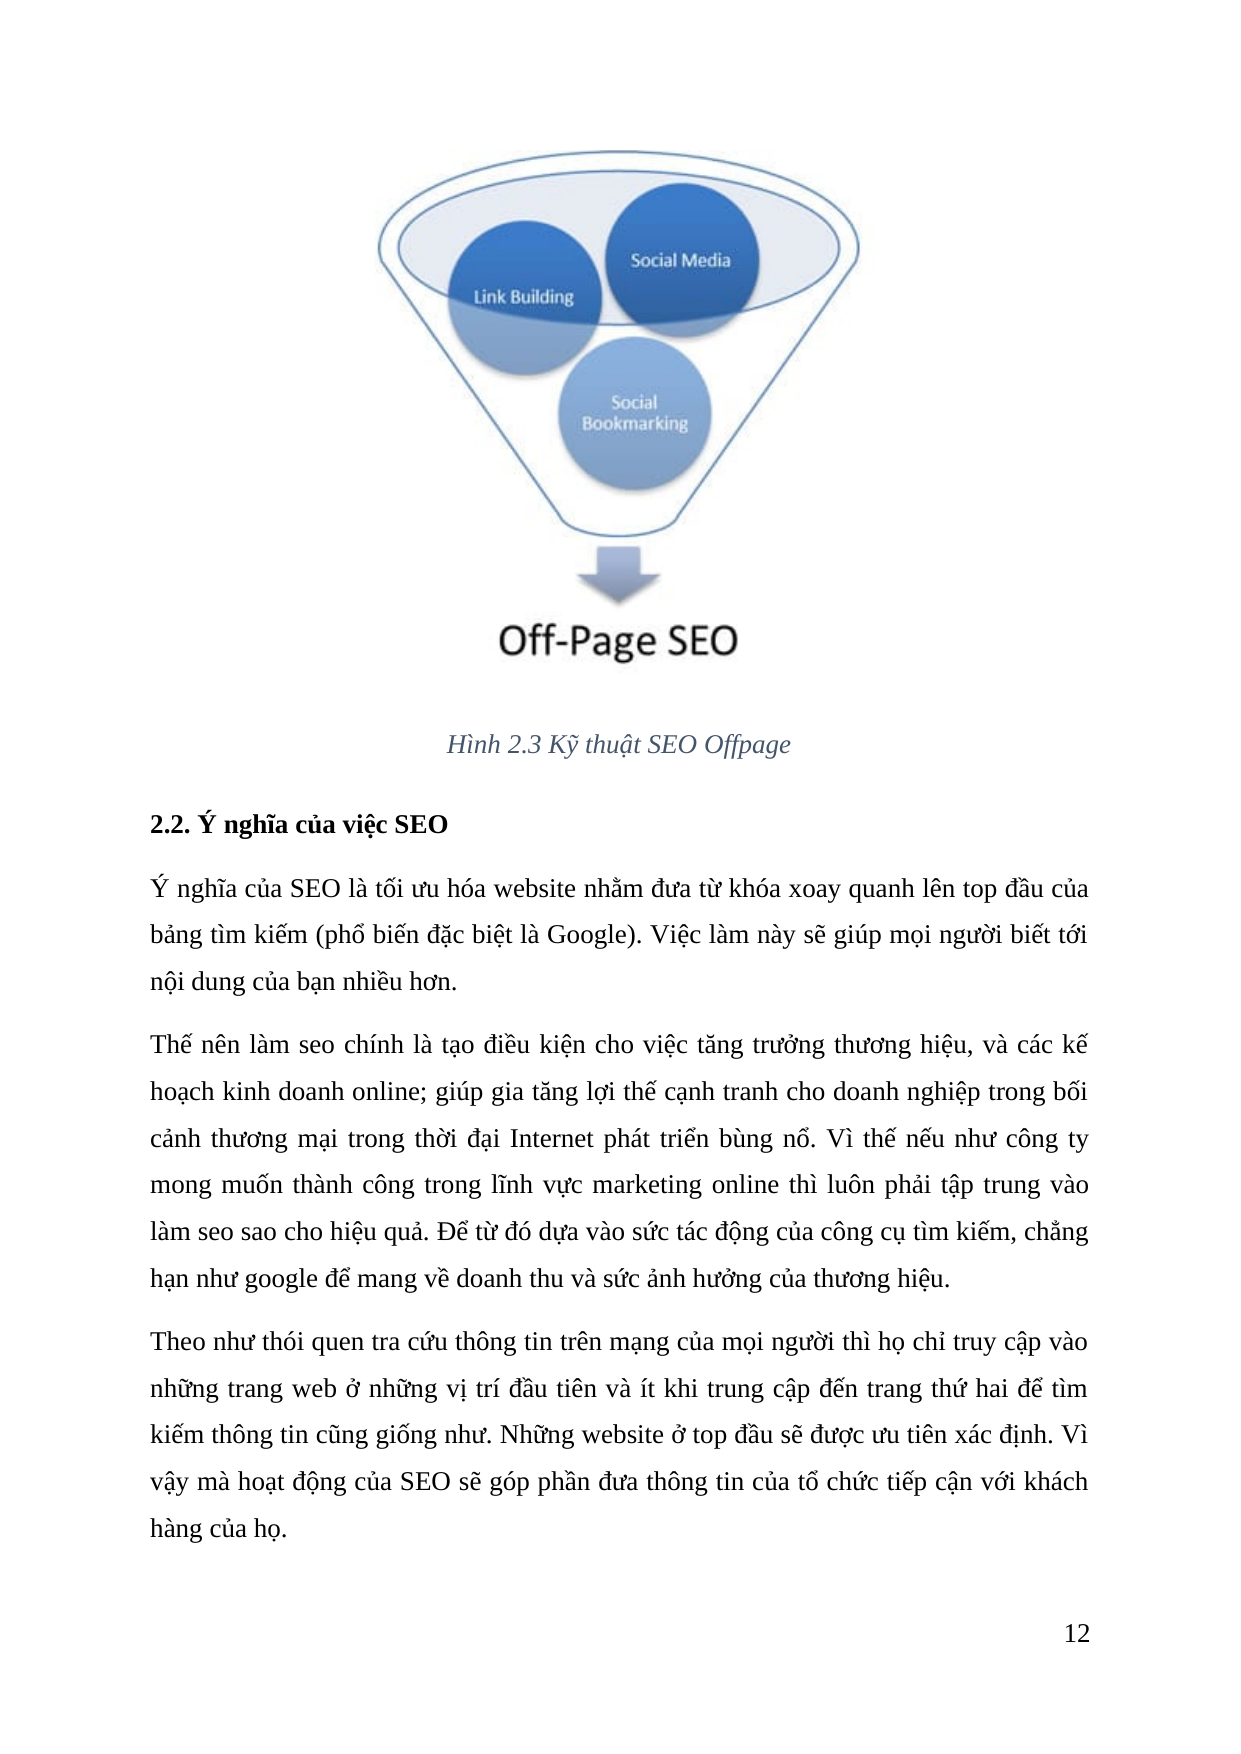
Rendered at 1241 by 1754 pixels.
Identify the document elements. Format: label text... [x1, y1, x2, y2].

text 2.2. Ý nghĩa của việc SEO [150, 808, 1090, 839]
text Thế nên làm seo chính là tạo điều kiện cho việc tăng trưởng thương hiệu, và các kế hoạch kinh doanh online; giúp gia tăng lợi thế cạnh tranh cho doanh nghiệp trong bối cảnh thương mại trong thời đại Internet phát triển bùng nổ. Vì thế nếu như công ty mong muốn thành công trong lĩnh vực marketing online thì luôn phải tập trung vào làm seo sao cho hiệu quả. Để từ đó dựa vào sức tác động của công cụ tìm kiếm, chẳng hạn như google để mang về doanh thu và sức ảnh hưởng của thương hiệu. [150, 1028, 1090, 1293]
text Ý nghĩa của SEO là tối ưu hóa website nhằm đưa từ khóa xoay quanh lên top đầu của bảng tìm kiếm (phổ biến đặc biệt là Google). Việc làm này sẽ giúp mọi người biết tới nội dung của bạn nhiều hơn. [150, 872, 1090, 996]
picture [150, 150, 1088, 697]
text Theo như thói quen tra cứu thông tin trên mạng của mọi người thì họ chỉ truy cập vào những trang web ở những vị trí đầu tiên và ít khi trung cập đến trang thứ hai để tìm kiếm thông tin cũng giống như. Những website ở top đầu sẽ được ưu tiên xác định. Vì vậy mà hoạt động của SEO sẽ góp phần đưa thông tin của tổ chức tiếp cận với khách hàng của họ. [150, 1325, 1090, 1543]
